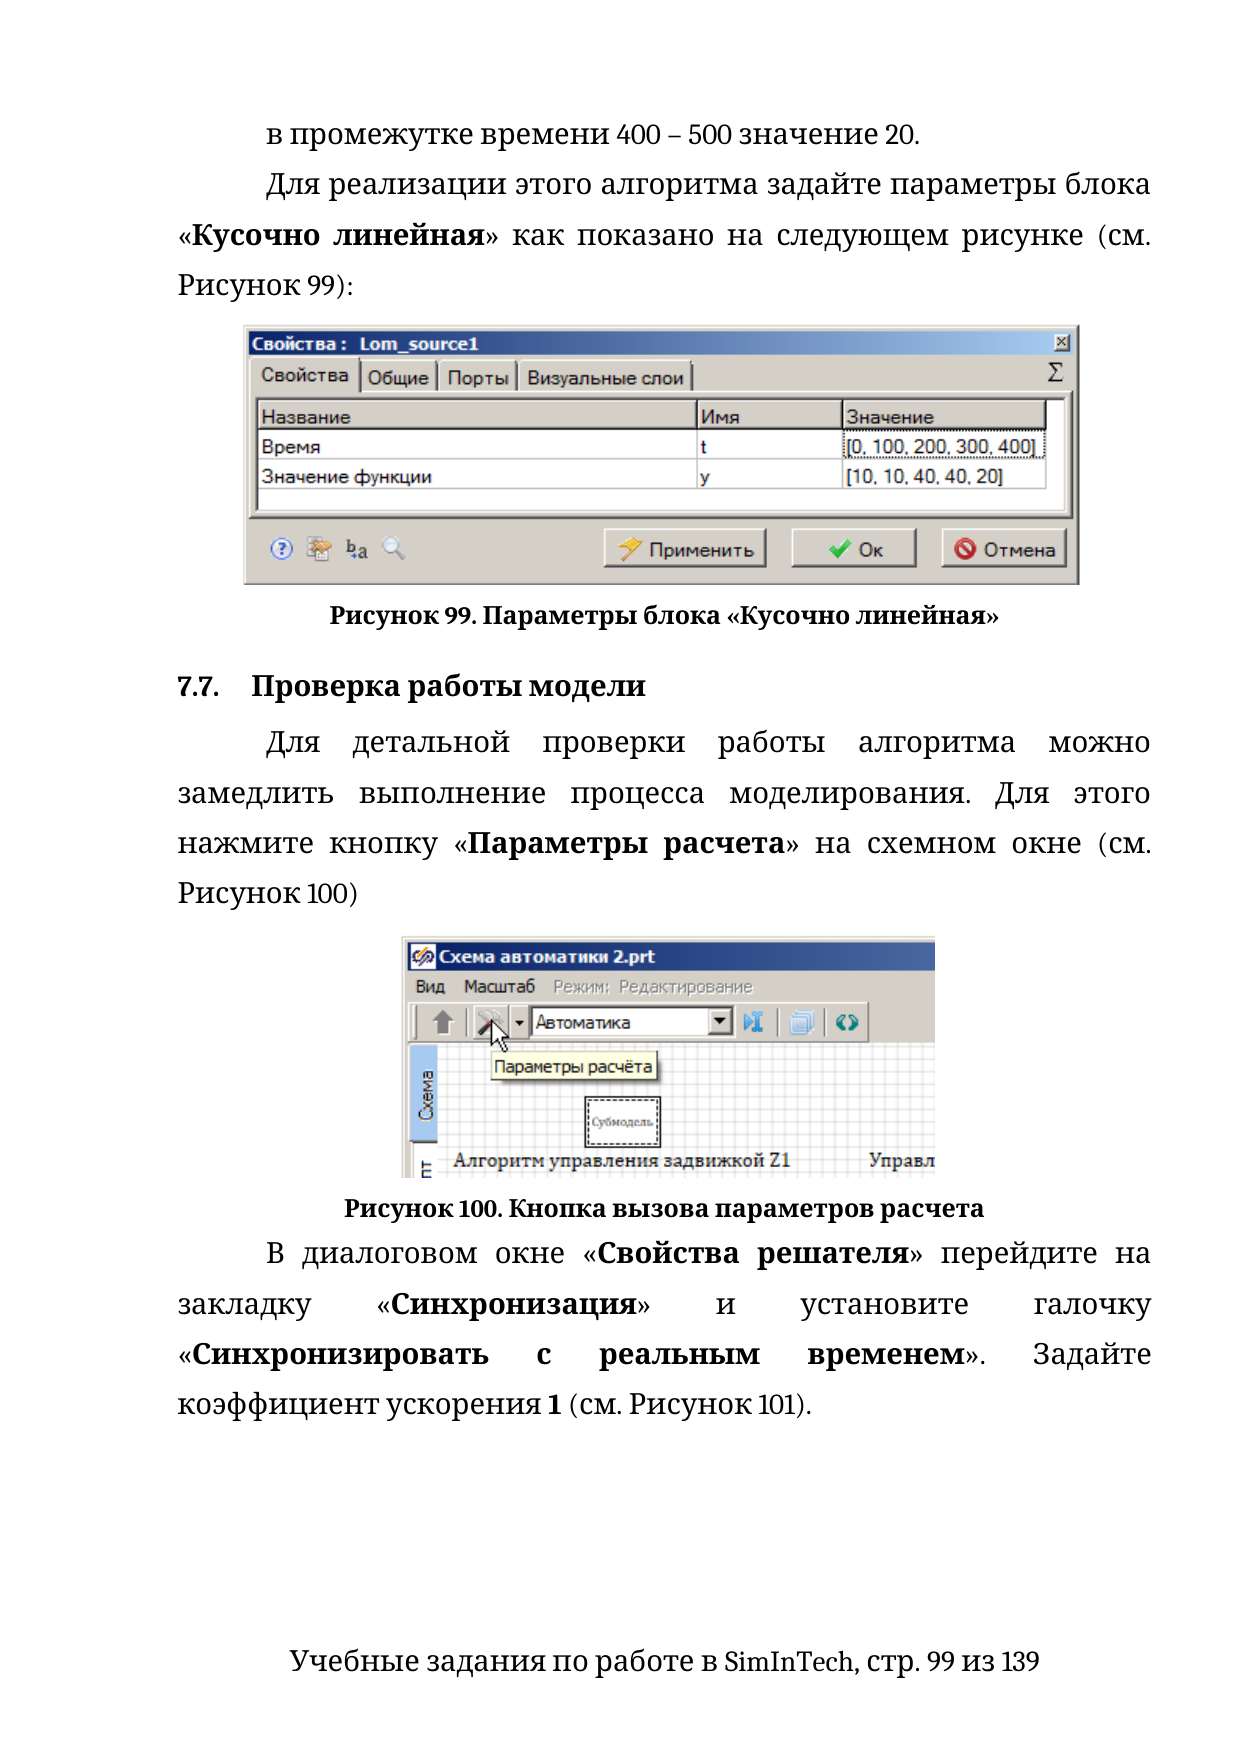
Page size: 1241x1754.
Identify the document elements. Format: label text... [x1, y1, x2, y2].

subtitle Проверка работы модели [177, 670, 1152, 703]
picture [243, 319, 1086, 585]
text в промежутке времени 400 – 500 значение 20. [177, 118, 1152, 152]
picture [394, 927, 935, 1178]
